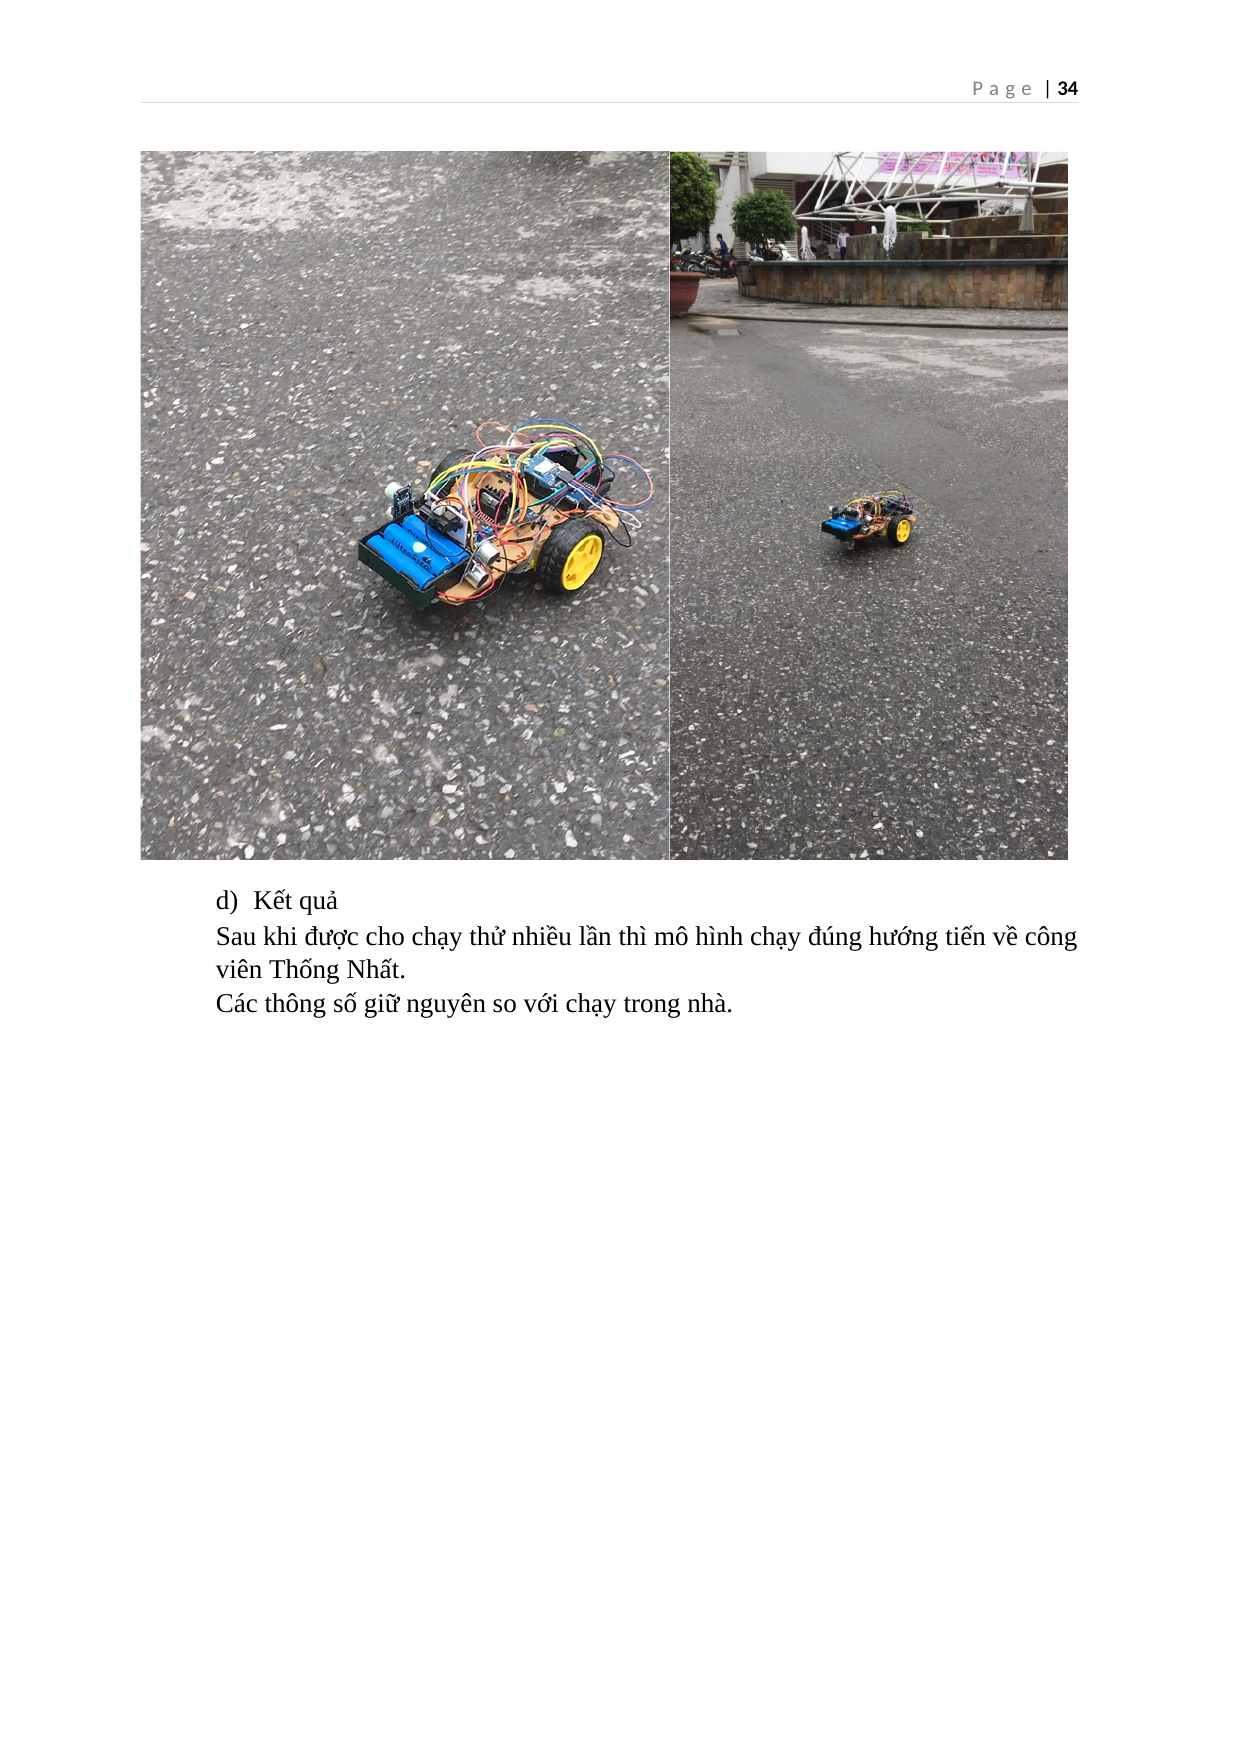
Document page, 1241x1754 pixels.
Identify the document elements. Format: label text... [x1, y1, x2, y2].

list Sau khi được cho chạy thử nhiều lần thì mô hình chạy đúng hướng tiến về công viên Thống Nhất. [216, 920, 1078, 984]
list Các thông số giữ nguyên so với chạy trong nhà. [216, 987, 1078, 1018]
picture [140, 151, 1068, 860]
list Kết quả [216, 884, 1162, 915]
